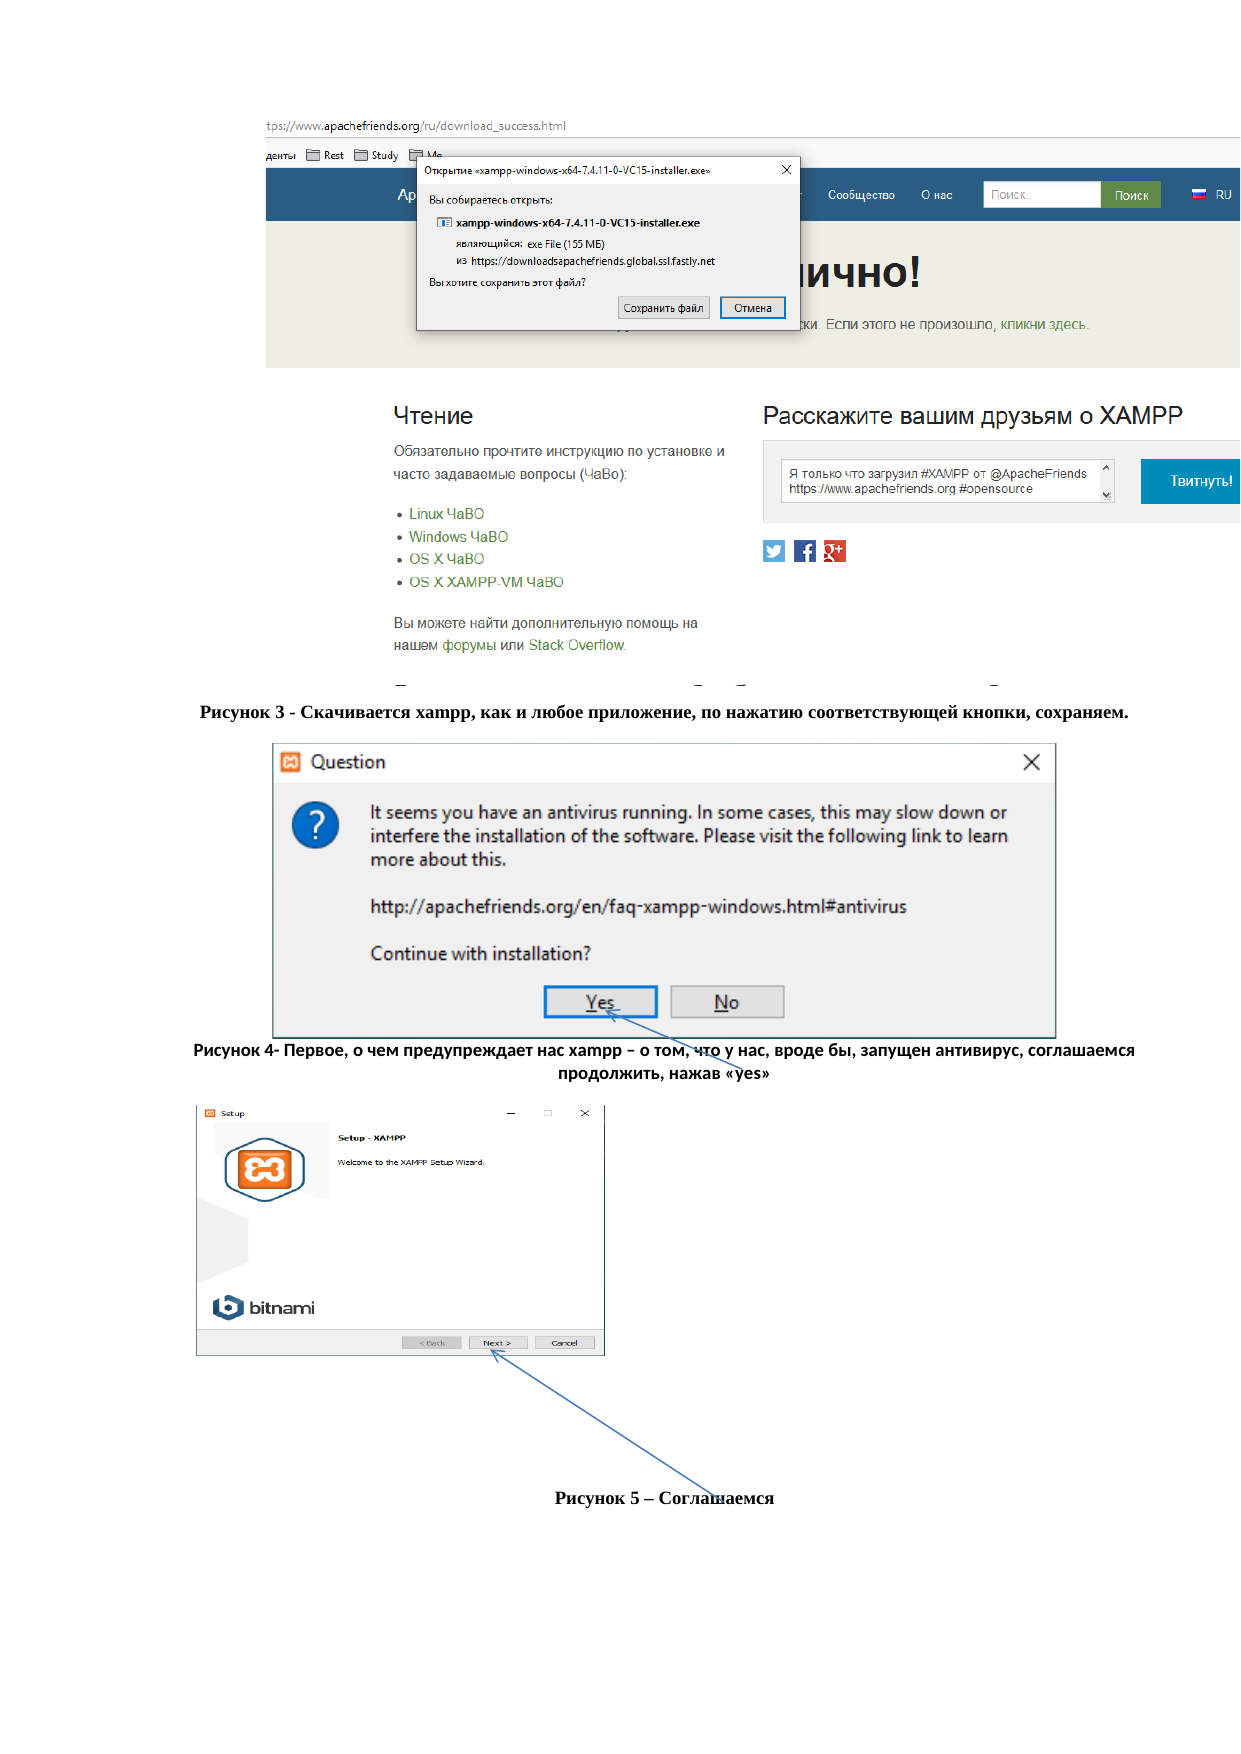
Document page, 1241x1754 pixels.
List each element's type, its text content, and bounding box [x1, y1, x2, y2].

picture [272, 743, 1057, 1039]
text Рисунок 5 – Соглашаемся [177, 1487, 1152, 1509]
text Рисунок 3 - Скачивается xampp, как и любое приложение, по нажатию соответствующей кнопки, сохраняем. [177, 701, 1152, 722]
picture [265, 118, 1241, 686]
picture [196, 1105, 1133, 1488]
text Рисунок 4- Первое, о чем предупреждает нас xampp – о том, что у нас, вроде бы, запущен антивирус, соглашаемся продолжить, нажав «yes» [177, 1038, 1152, 1084]
